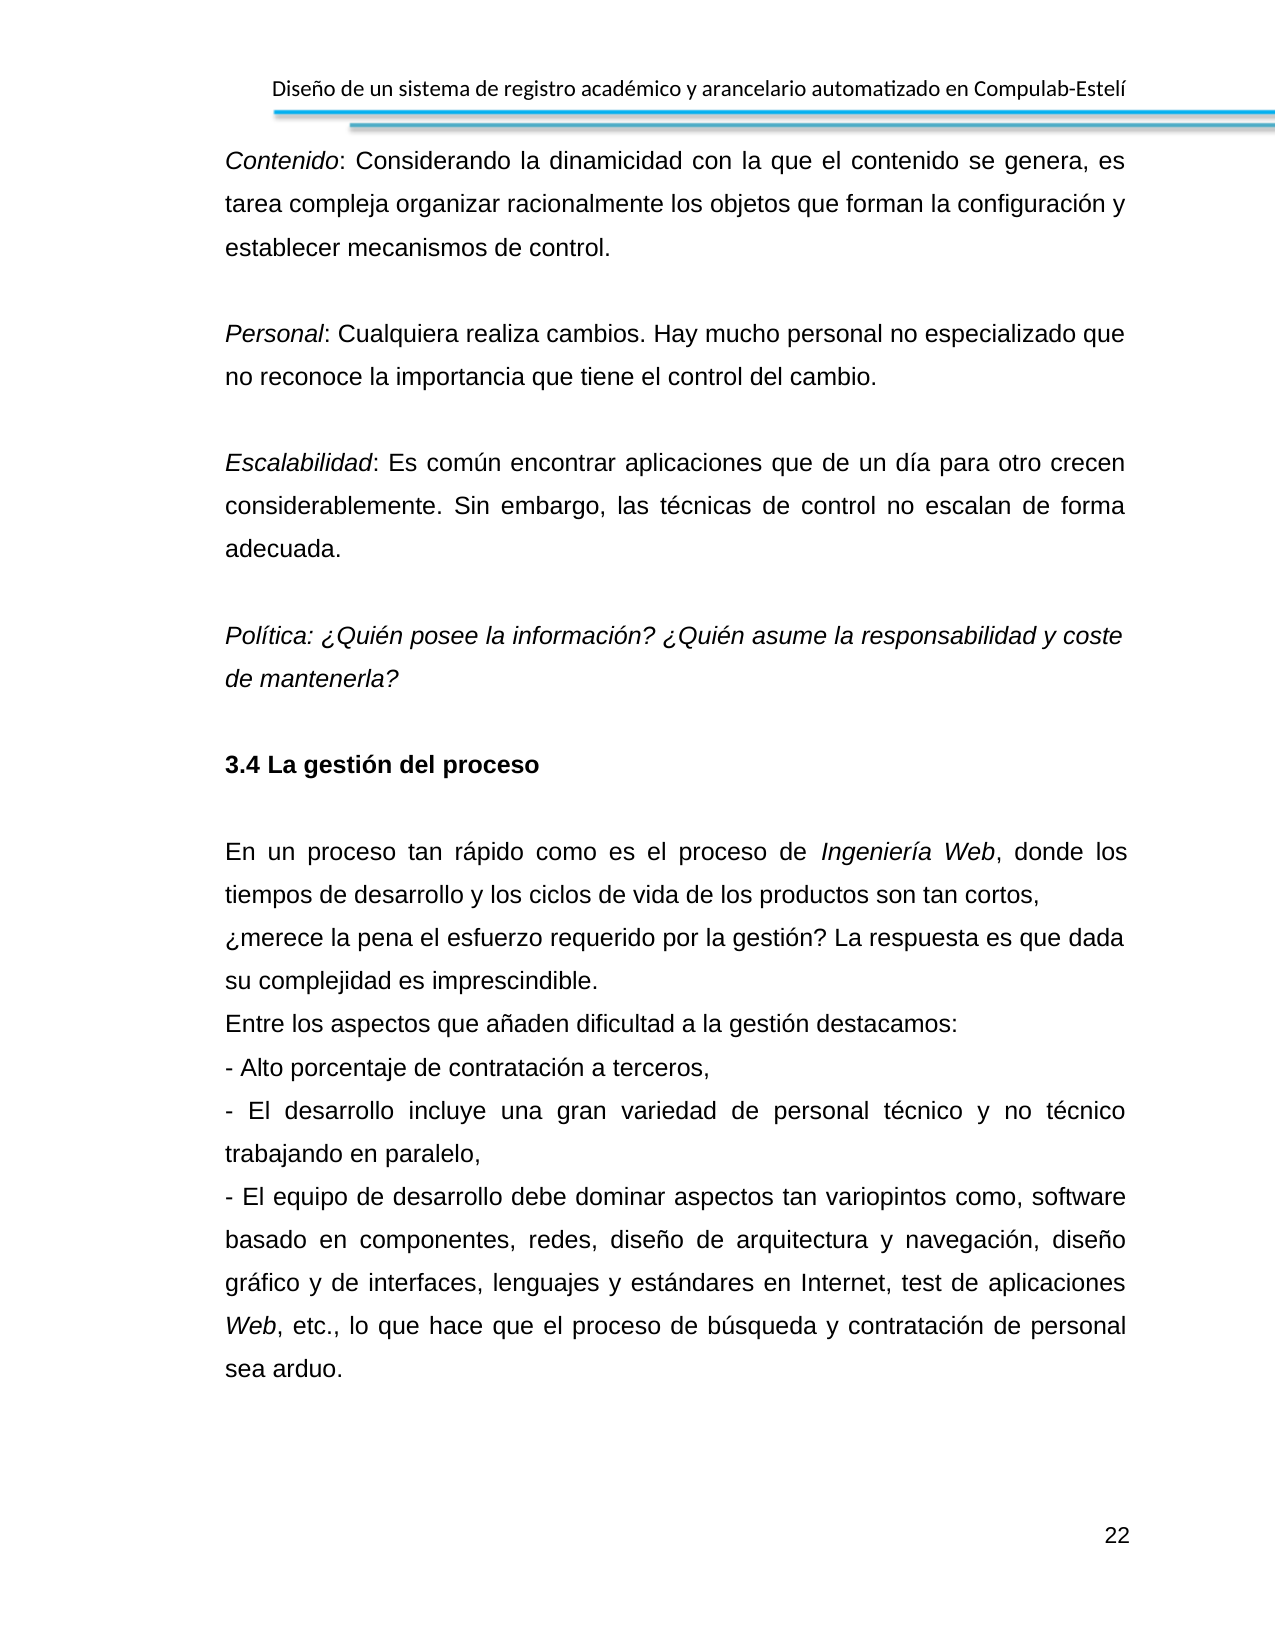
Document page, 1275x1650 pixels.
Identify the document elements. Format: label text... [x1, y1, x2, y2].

list El equipo de desarrollo debe dominar aspectos tan variopintos como, software basado en componentes, redes, diseño de arquitectura y navegación, diseño gráfico y de interfaces, lenguajes y estándares en Internet, test de aplicaciones Web, etc., lo que hace que el proceso de búsqueda y contratación de personal sea arduo. [225, 1182, 1128, 1383]
text Escalabilidad: Es común encontrar aplicaciones que de un día para otro crecen considerablemente. Sin embargo, las técnicas de control no escalan de forma adecuada. [225, 448, 1127, 563]
text Política: ¿Quién posee la información? ¿Quién asume la responsabilidad y coste de mantenerla? [225, 621, 1127, 693]
text Personal: Cualquiera realiza cambios. Hay mucho personal no especializado que no reconoce la importancia que tiene el control del cambio. [225, 319, 1127, 391]
text Contenido: Considerando la dinamicidad con la que el contenido se genera, es tarea compleja organizar racionalmente los objetos que forman la configuración y establecer mecanismos de control. [225, 146, 1127, 261]
list Alto porcentaje de contratación a terceros, [225, 1052, 1256, 1081]
text En un proceso tan rápido como es el proceso de Ingeniería Web, donde los tiempos de desarrollo y los ciclos de vida de los productos son tan cortos, [225, 837, 1128, 908]
subtitle La gestión del proceso [225, 751, 1256, 779]
text ¿merece la pena el esfuerzo requerido por la gestión? La respuesta es que dada su complejidad es imprescindible. [225, 923, 1127, 995]
list El desarrollo incluye una gran variedad de personal técnico y no técnico trabajando en paralelo, [225, 1096, 1127, 1168]
text Entre los aspectos que añaden dificultad a la gestión destacamos: [225, 1009, 1256, 1038]
picture [266, 105, 1275, 140]
